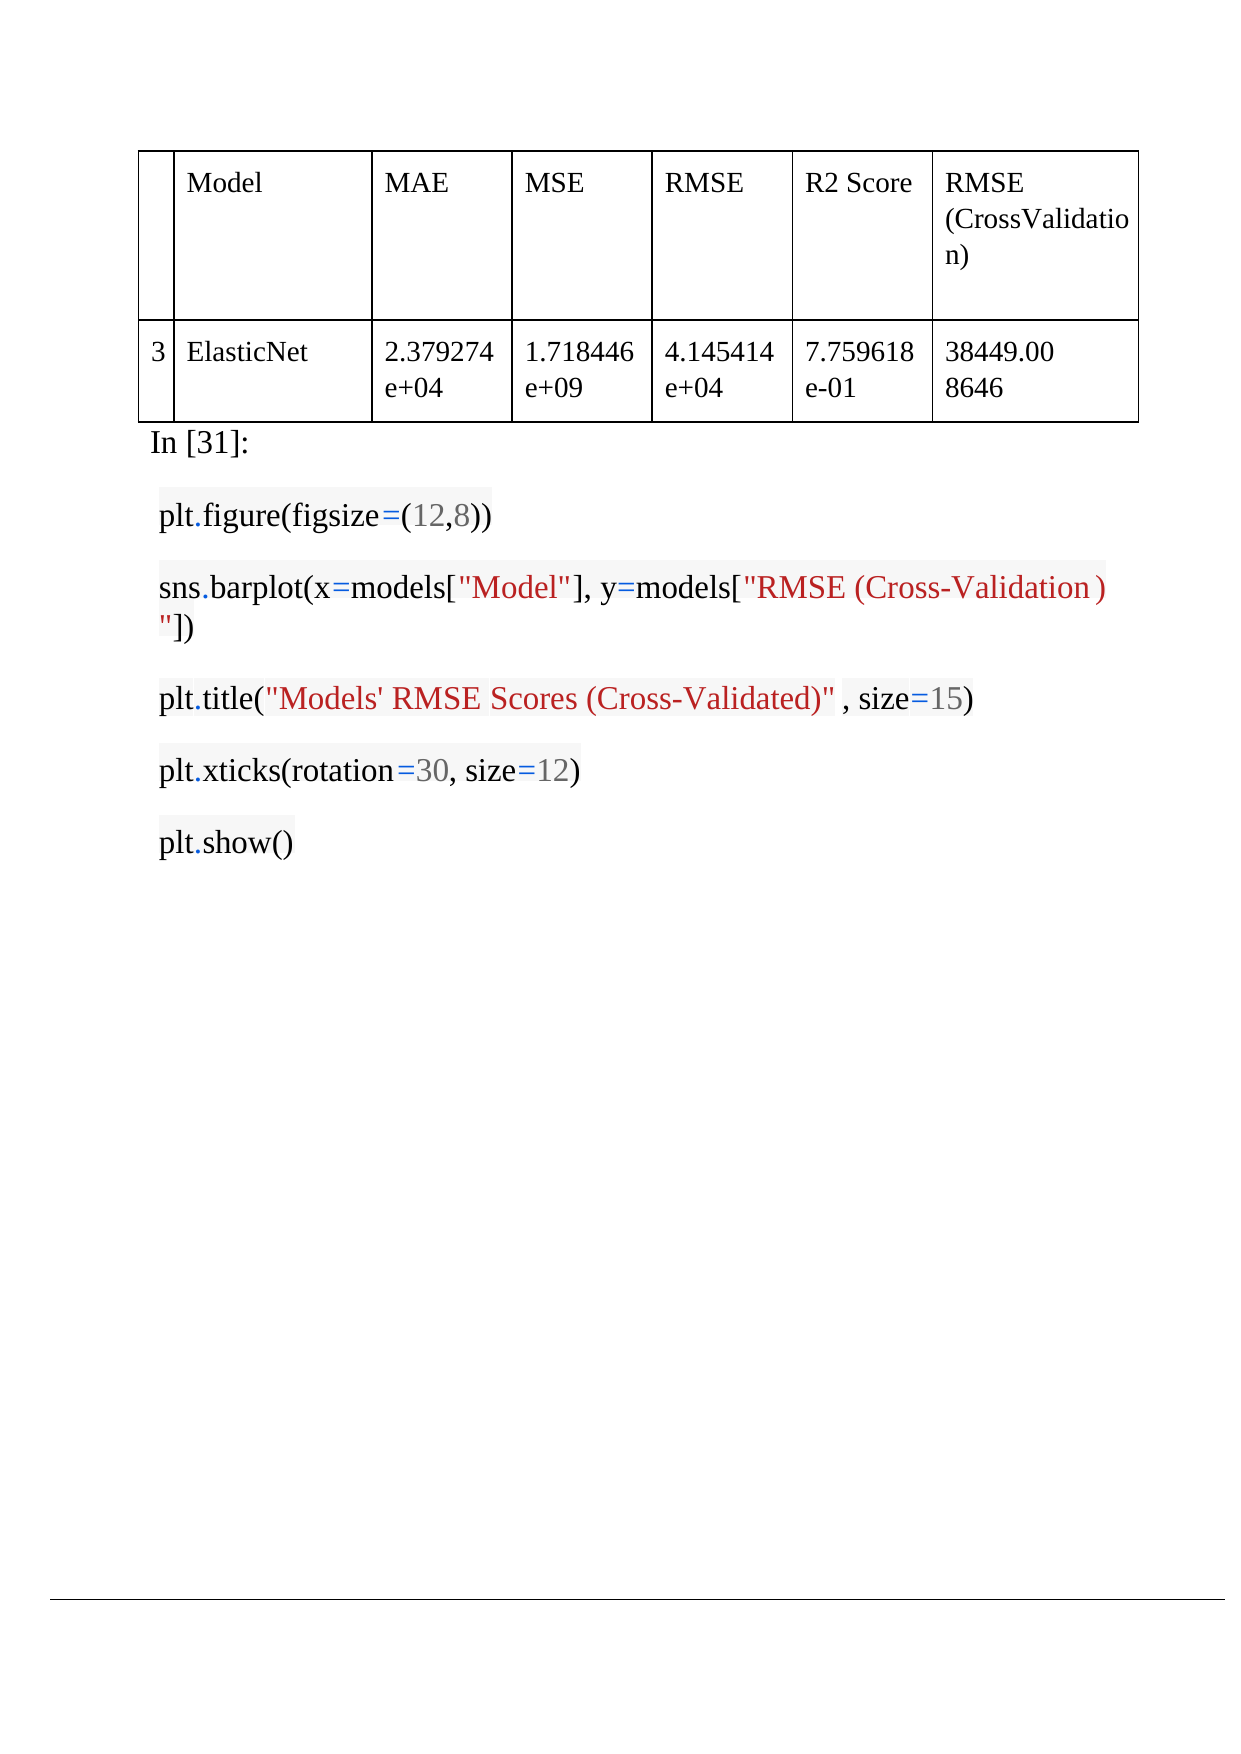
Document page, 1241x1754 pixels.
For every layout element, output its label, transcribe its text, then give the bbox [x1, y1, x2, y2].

table_cell 2.379274 e+04 [373, 321, 511, 421]
table_header R2 Score [793, 152, 932, 319]
table_cell 38449.00 8646 [933, 321, 1138, 421]
table_header MSE [513, 152, 651, 319]
table_header RMSE (CrossValidatio n) [933, 152, 1138, 319]
table_cell 7.759618 e-01 [793, 321, 932, 421]
table_header MAE [373, 152, 511, 319]
table_cell 3 [139, 321, 173, 421]
table_header [139, 152, 173, 319]
table_header Model [175, 152, 371, 319]
table_header RMSE [653, 152, 792, 319]
table_cell ElasticNet [175, 321, 371, 421]
table_cell 1.718446 e+09 [513, 321, 651, 421]
table_cell 4.145414 e+04 [653, 321, 792, 421]
